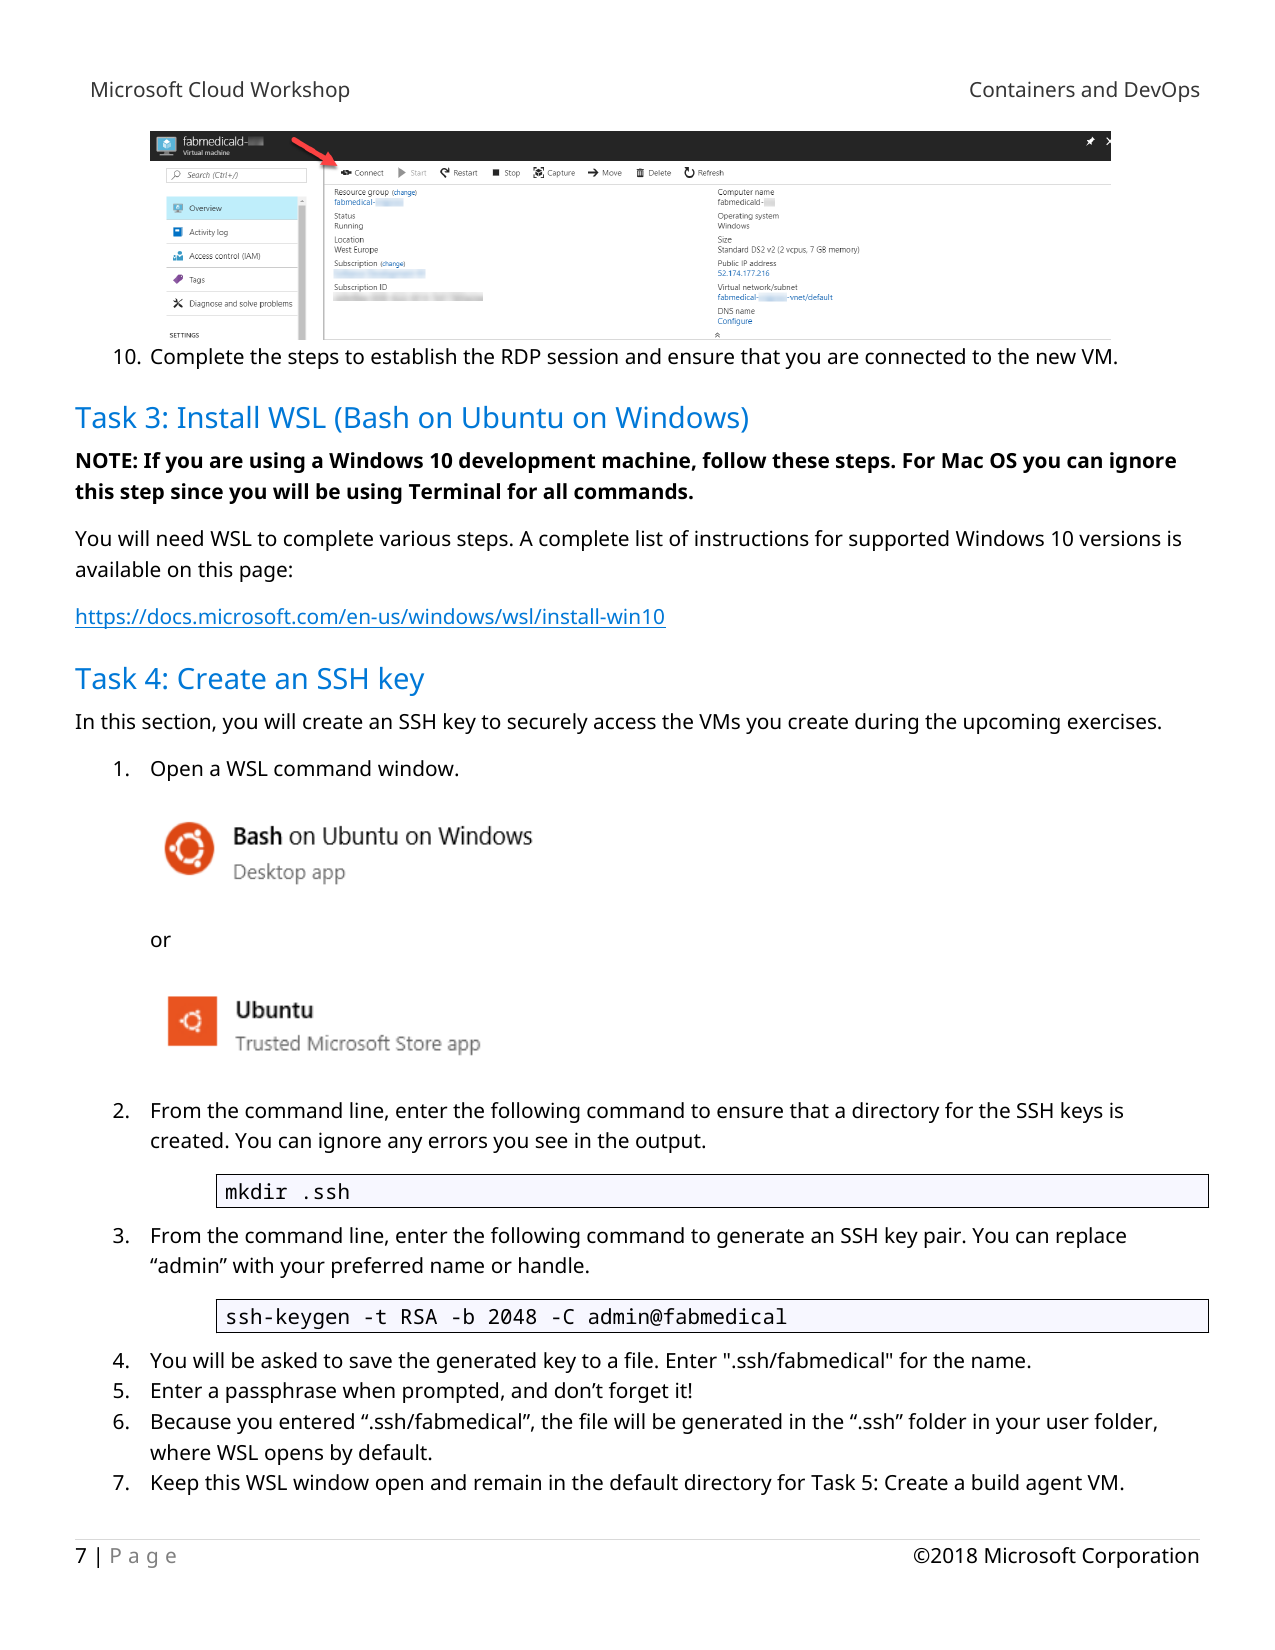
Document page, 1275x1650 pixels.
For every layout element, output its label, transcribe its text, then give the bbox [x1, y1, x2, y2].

list Because you entered “.ssh/fabmedical”, the file will be generated in the “.ssh” folder in your user folder, where WSL opens by default. [112, 1407, 1200, 1466]
picture [150, 131, 1111, 340]
list From the command line, enter the following command to generate an SSH key pair. You can replace “admin” with your preferred name or handle. [112, 1221, 1200, 1280]
text ssh-keygen -t RSA -b 2048 -C admin@fabmedical [217, 1300, 1208, 1332]
subtitle Task 3: Install WSL (Bash on Ubuntu on Windows) [75, 398, 1200, 437]
list From the command line, enter the following command to ensure that a directory for the SSH keys is created. You can ignore any errors you see in the output. [112, 1096, 1200, 1155]
text NOTE: If you are using a Windows 10 development machine, follow these steps. For Mac OS you can ignore this step since you will be using Terminal for all commands. [75, 447, 1200, 506]
text You will need WSL to complete various steps. A complete list of instructions for supported Windows 10 versions is available on this page: [75, 524, 1200, 584]
list Keep this WSL window open and remain in the default directory for Task 5: Create a build agent VM. [112, 1468, 1200, 1497]
list Complete the steps to establish the RDP session and ensure that you are connected to the new VM. [112, 342, 1200, 370]
list Open a WSL command window. [112, 754, 1200, 783]
picture [150, 972, 675, 1077]
text or [150, 926, 1200, 954]
picture [150, 801, 675, 907]
text mkdir .ssh [217, 1175, 1208, 1207]
subtitle Task 4: Create an SSH key [75, 658, 1200, 698]
text In this section, you will create an SSH key to securely access the VMs you create during the upcoming exercises. [75, 707, 1200, 736]
list You will be asked to save the generated key to a file. Enter ".ssh/fabmedical" for the name. [112, 1346, 1200, 1374]
text https://docs.microsoft.com/en-us/windows/wsl/install-win10 [75, 602, 1200, 631]
list Enter a passphrase when prompted, and don’t forget it! [112, 1377, 1200, 1405]
